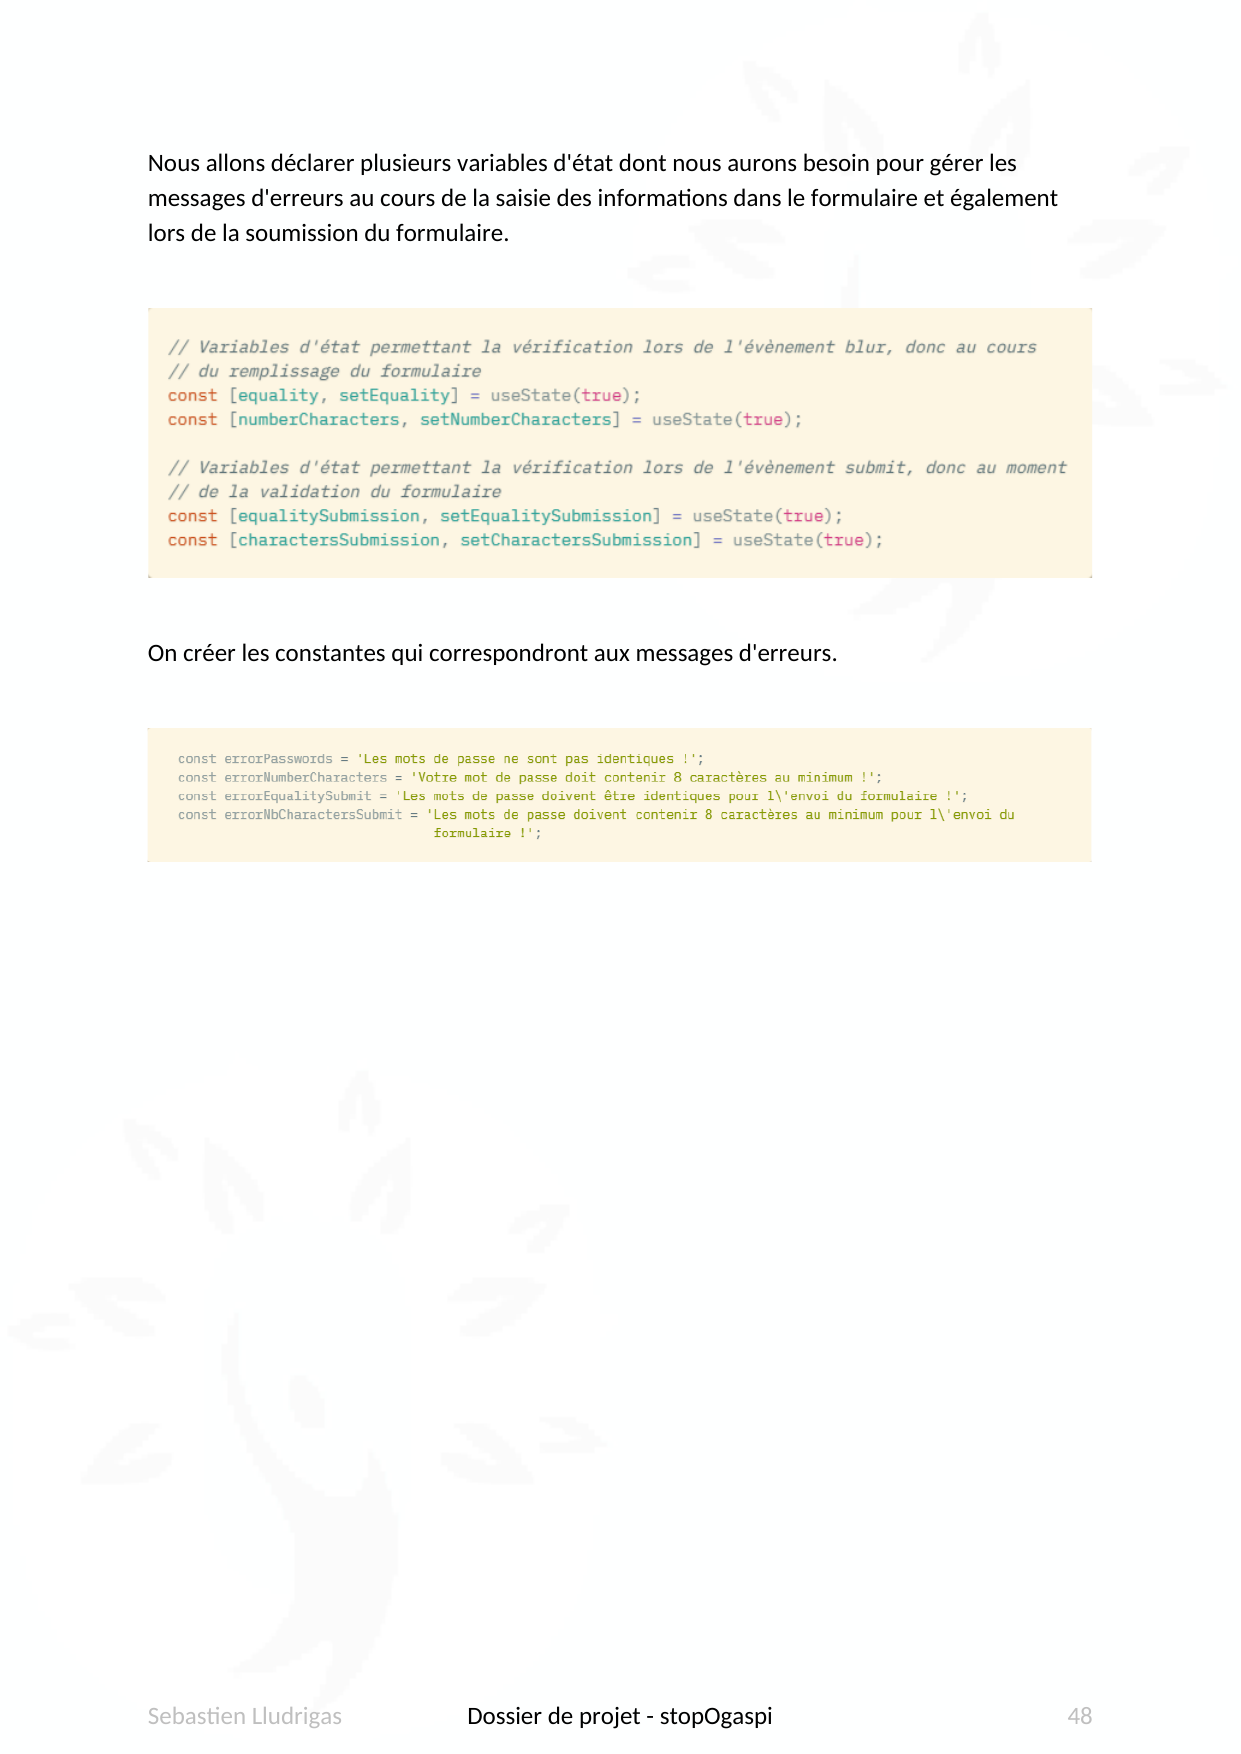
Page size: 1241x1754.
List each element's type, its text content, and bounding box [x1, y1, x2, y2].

picture [147, 728, 1092, 862]
text On créer les constantes qui correspondront aux messages d'erreurs. [148, 638, 1093, 668]
text Nous allons déclarer plusieurs variables d'état dont nous aurons besoin pour gérer les messages d'erreurs au cours de la saisie des informations dans le formulaire et également lors de la soumission du formulaire. [148, 148, 1093, 248]
picture [148, 308, 1093, 578]
